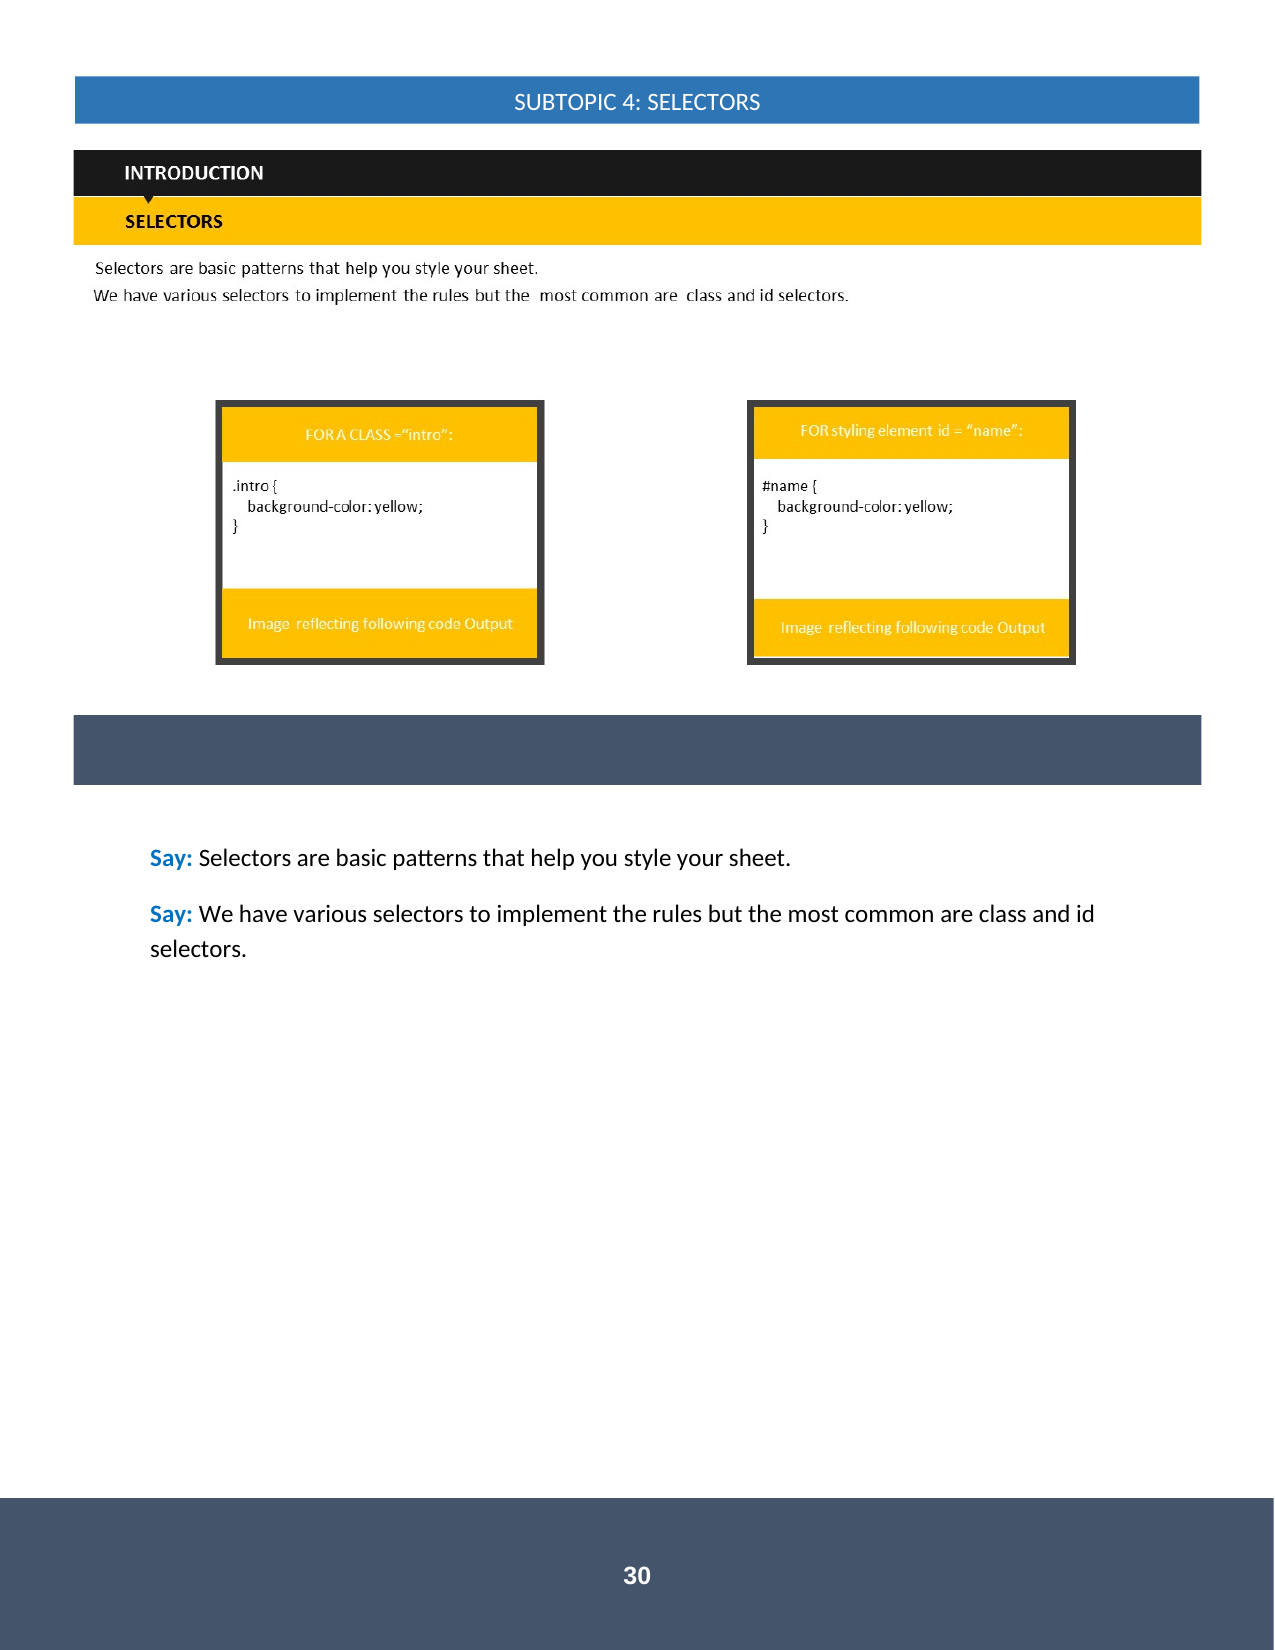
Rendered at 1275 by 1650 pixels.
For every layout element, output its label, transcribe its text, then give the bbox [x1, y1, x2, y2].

text Say: We have various selectors to implement the rules but the most common are class and id selectors. [150, 898, 1125, 964]
text Say: Selectors are basic patterns that help you style your sheet. [150, 842, 1125, 873]
picture [73, 150, 1202, 785]
